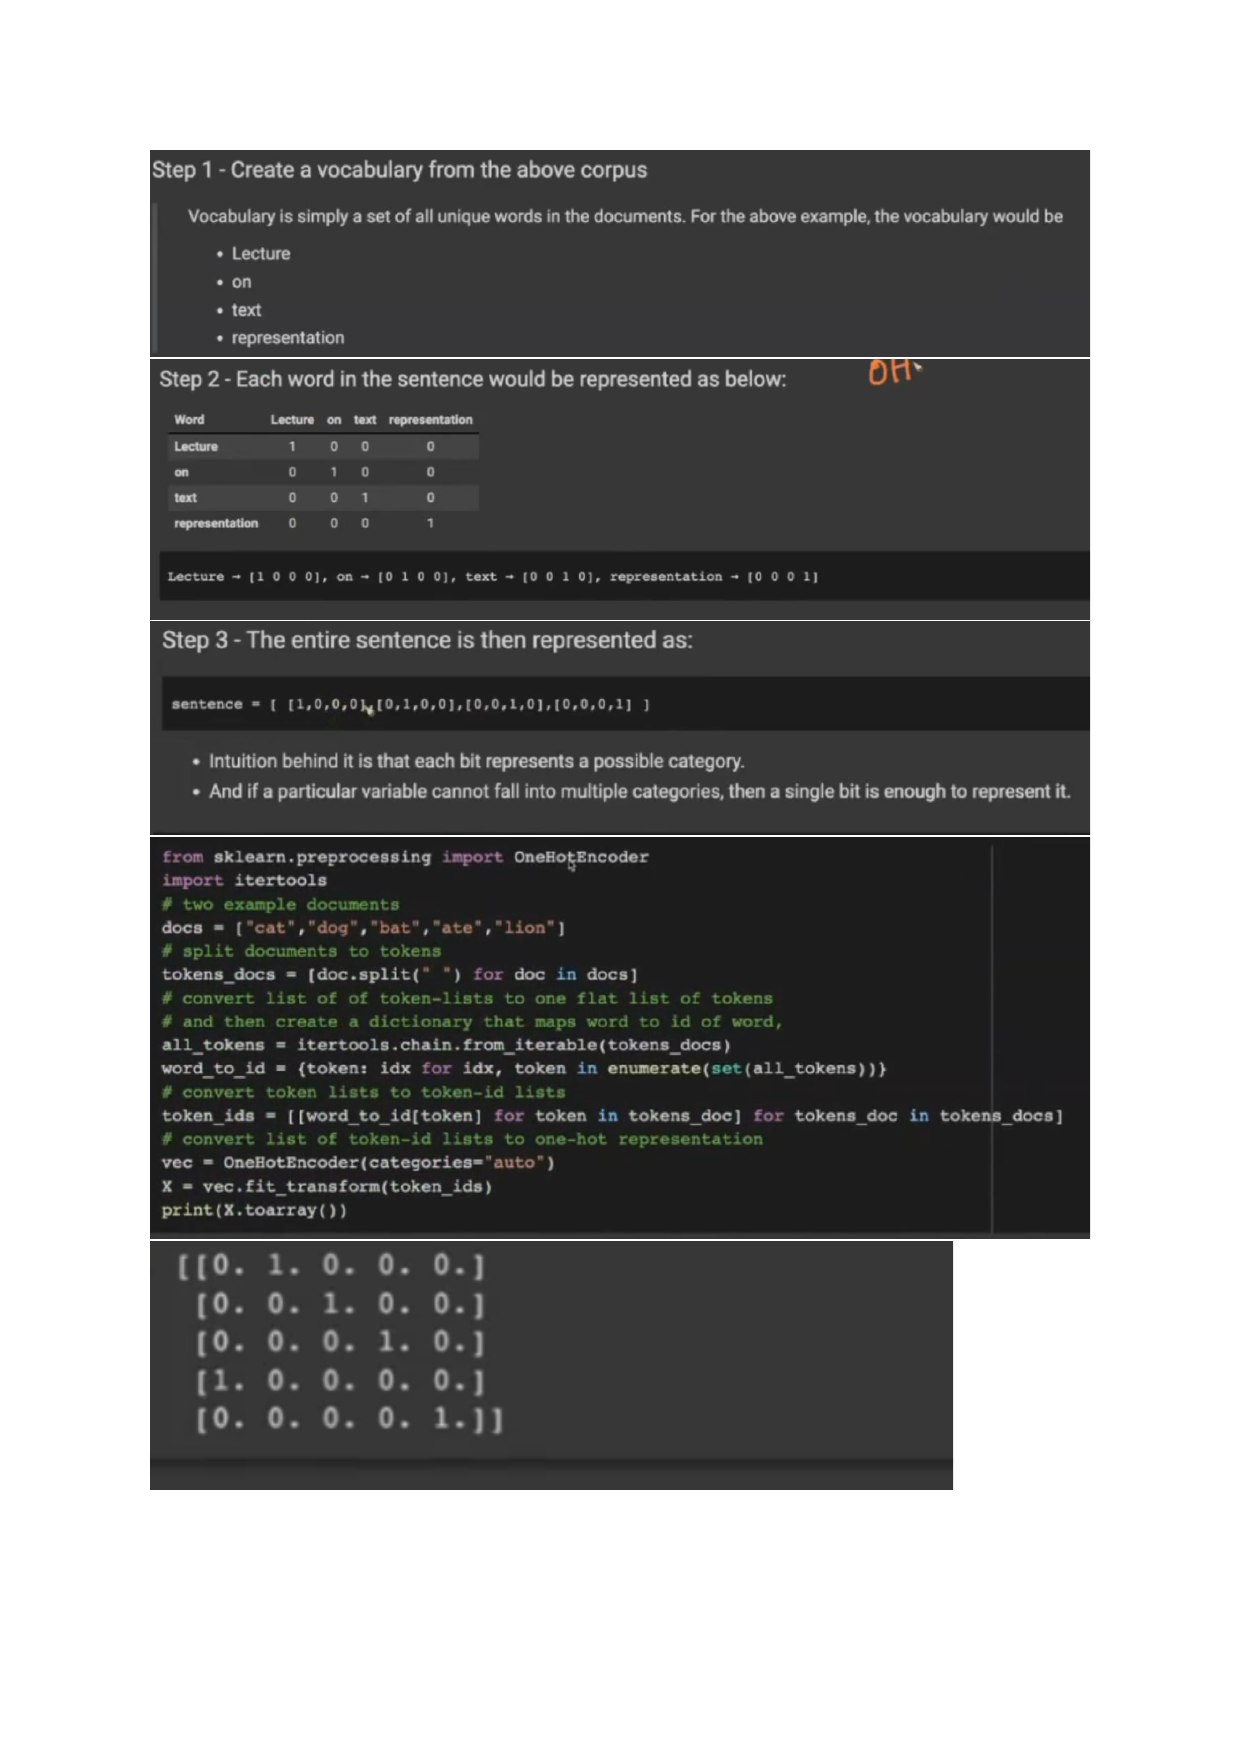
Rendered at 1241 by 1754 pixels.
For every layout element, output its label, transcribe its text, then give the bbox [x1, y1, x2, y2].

picture [150, 621, 1091, 835]
picture [150, 837, 1091, 1239]
picture [150, 359, 1091, 620]
picture [150, 150, 1091, 357]
picture [150, 1241, 954, 1490]
